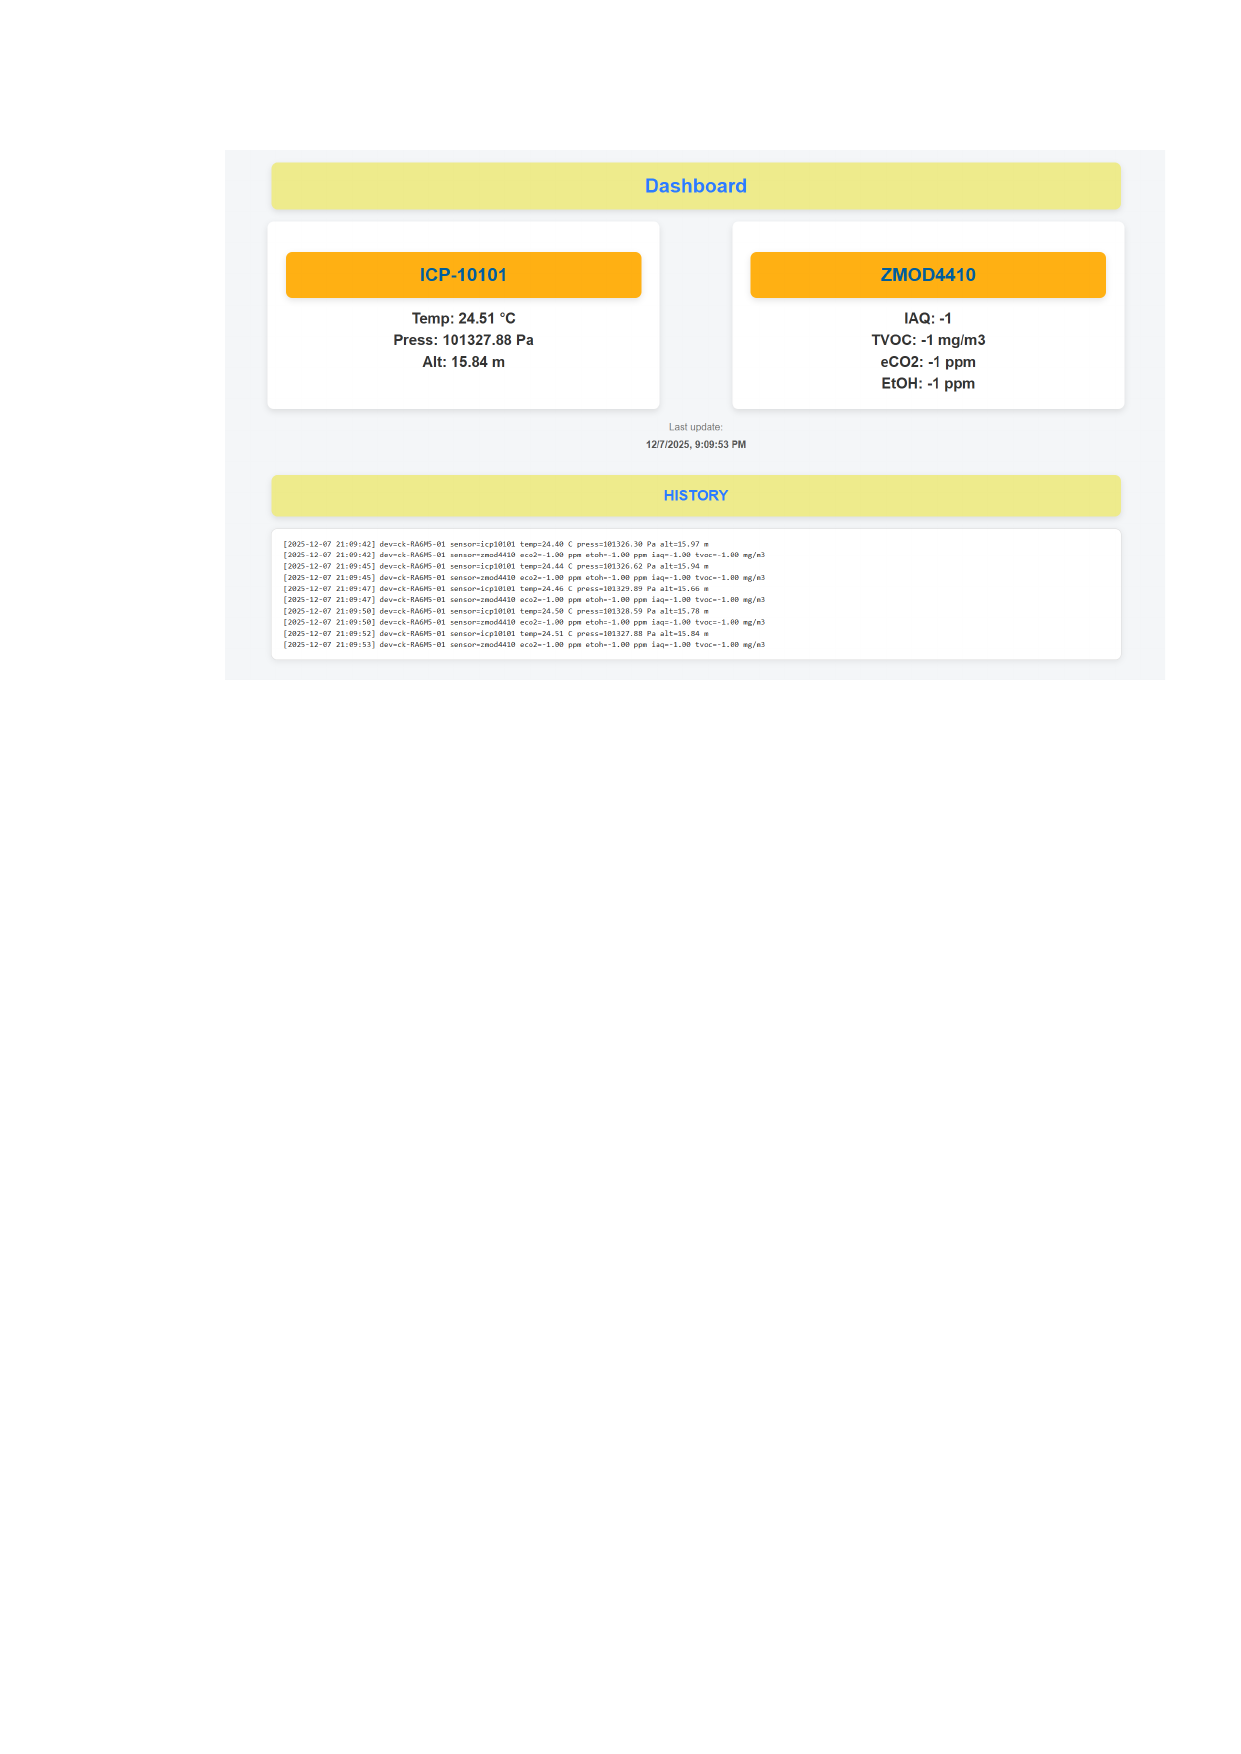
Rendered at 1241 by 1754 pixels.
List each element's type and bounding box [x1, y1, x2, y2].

picture [225, 150, 1166, 680]
